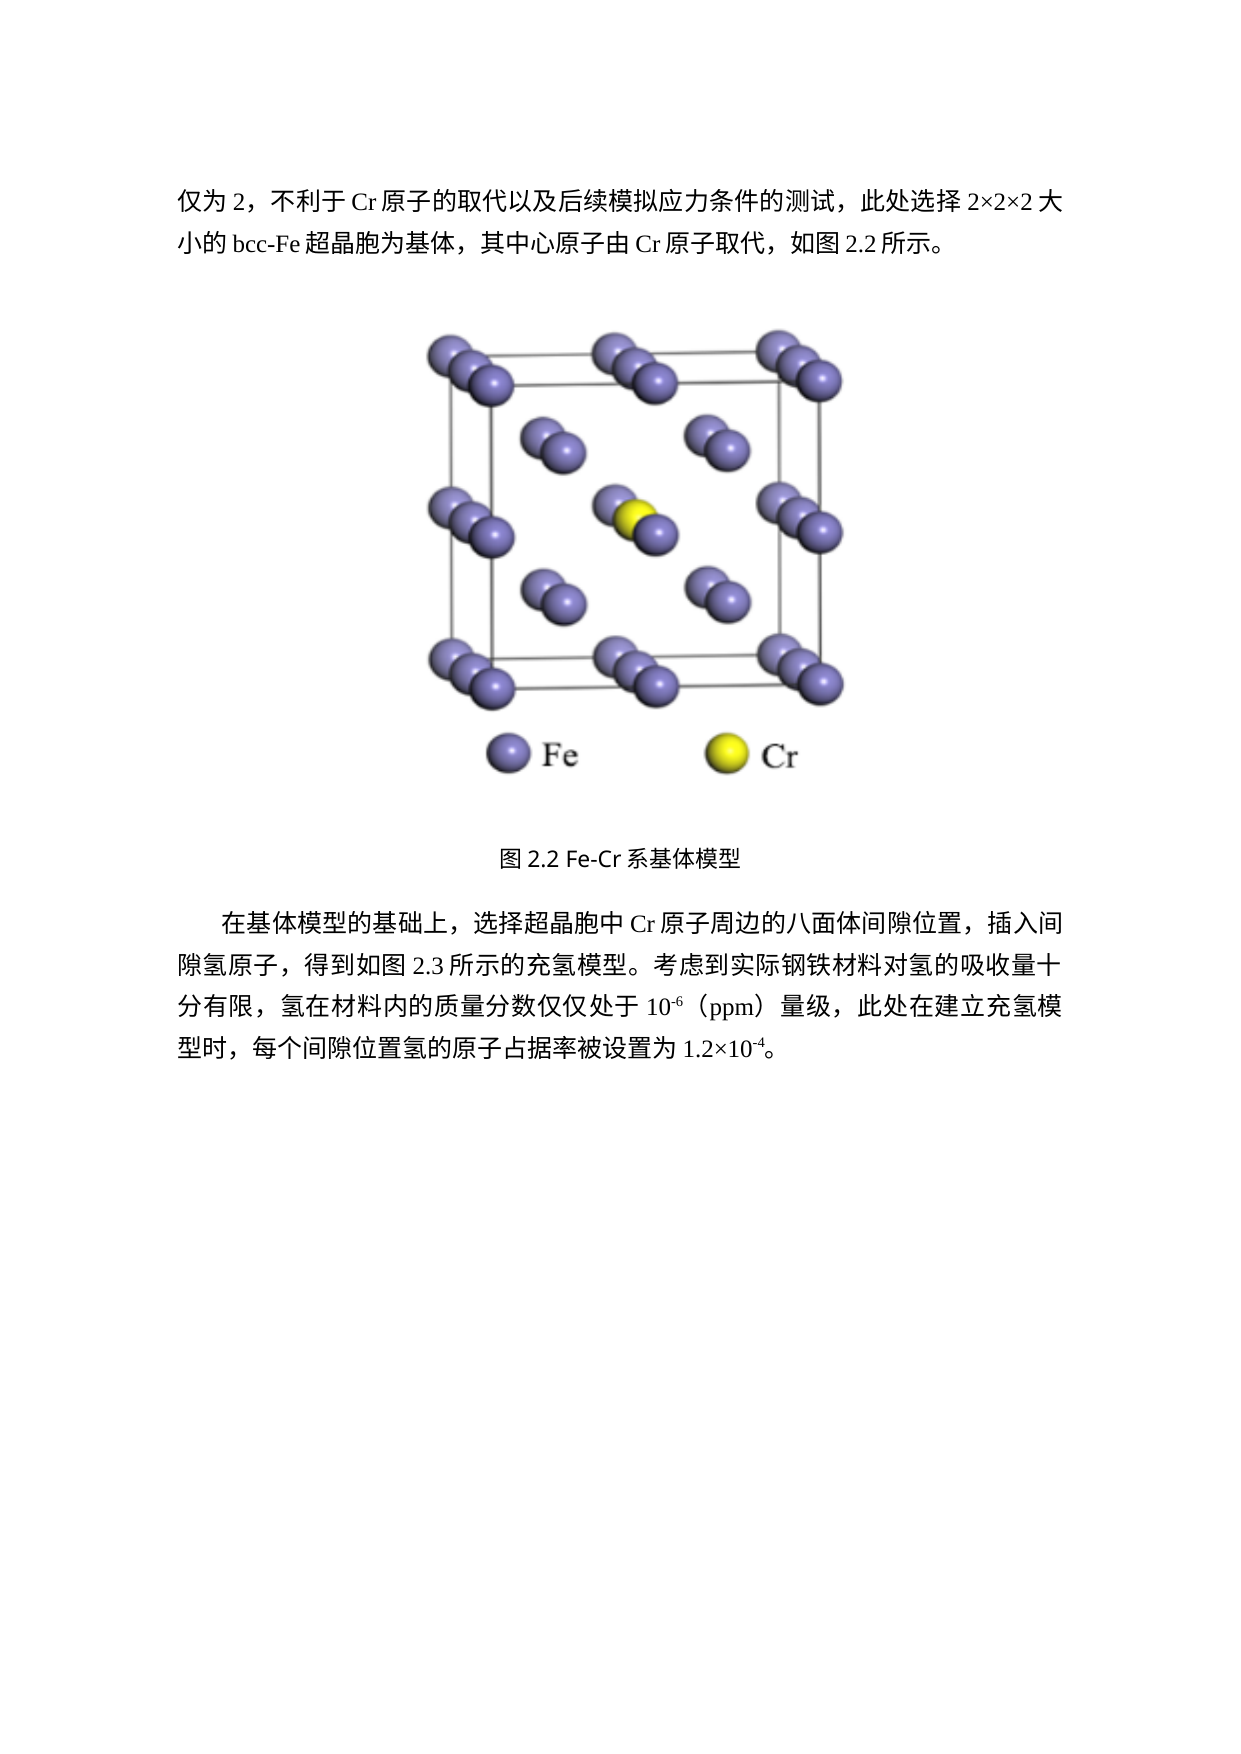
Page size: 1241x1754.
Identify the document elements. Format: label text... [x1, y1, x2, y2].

text 图2.2 Fe-Cr系基体模型 [177, 841, 1063, 874]
picture [349, 273, 898, 816]
text 在基体模型的基础上，选择超晶胞中Cr原子周边的八面体间隙位置，插入间隙氢原子，得到如图2.3所示的充氢模型。考虑到实际钢铁材料对氢的吸收量十分有限，氢在材料内的质量分数仅仅处于10-6（ppm）量级，此处在建立充氢模型时，每个间隙位置氢的原子占据率被设置为1.2×10-4。 [177, 899, 1063, 1066]
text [177, 177, 1063, 261]
